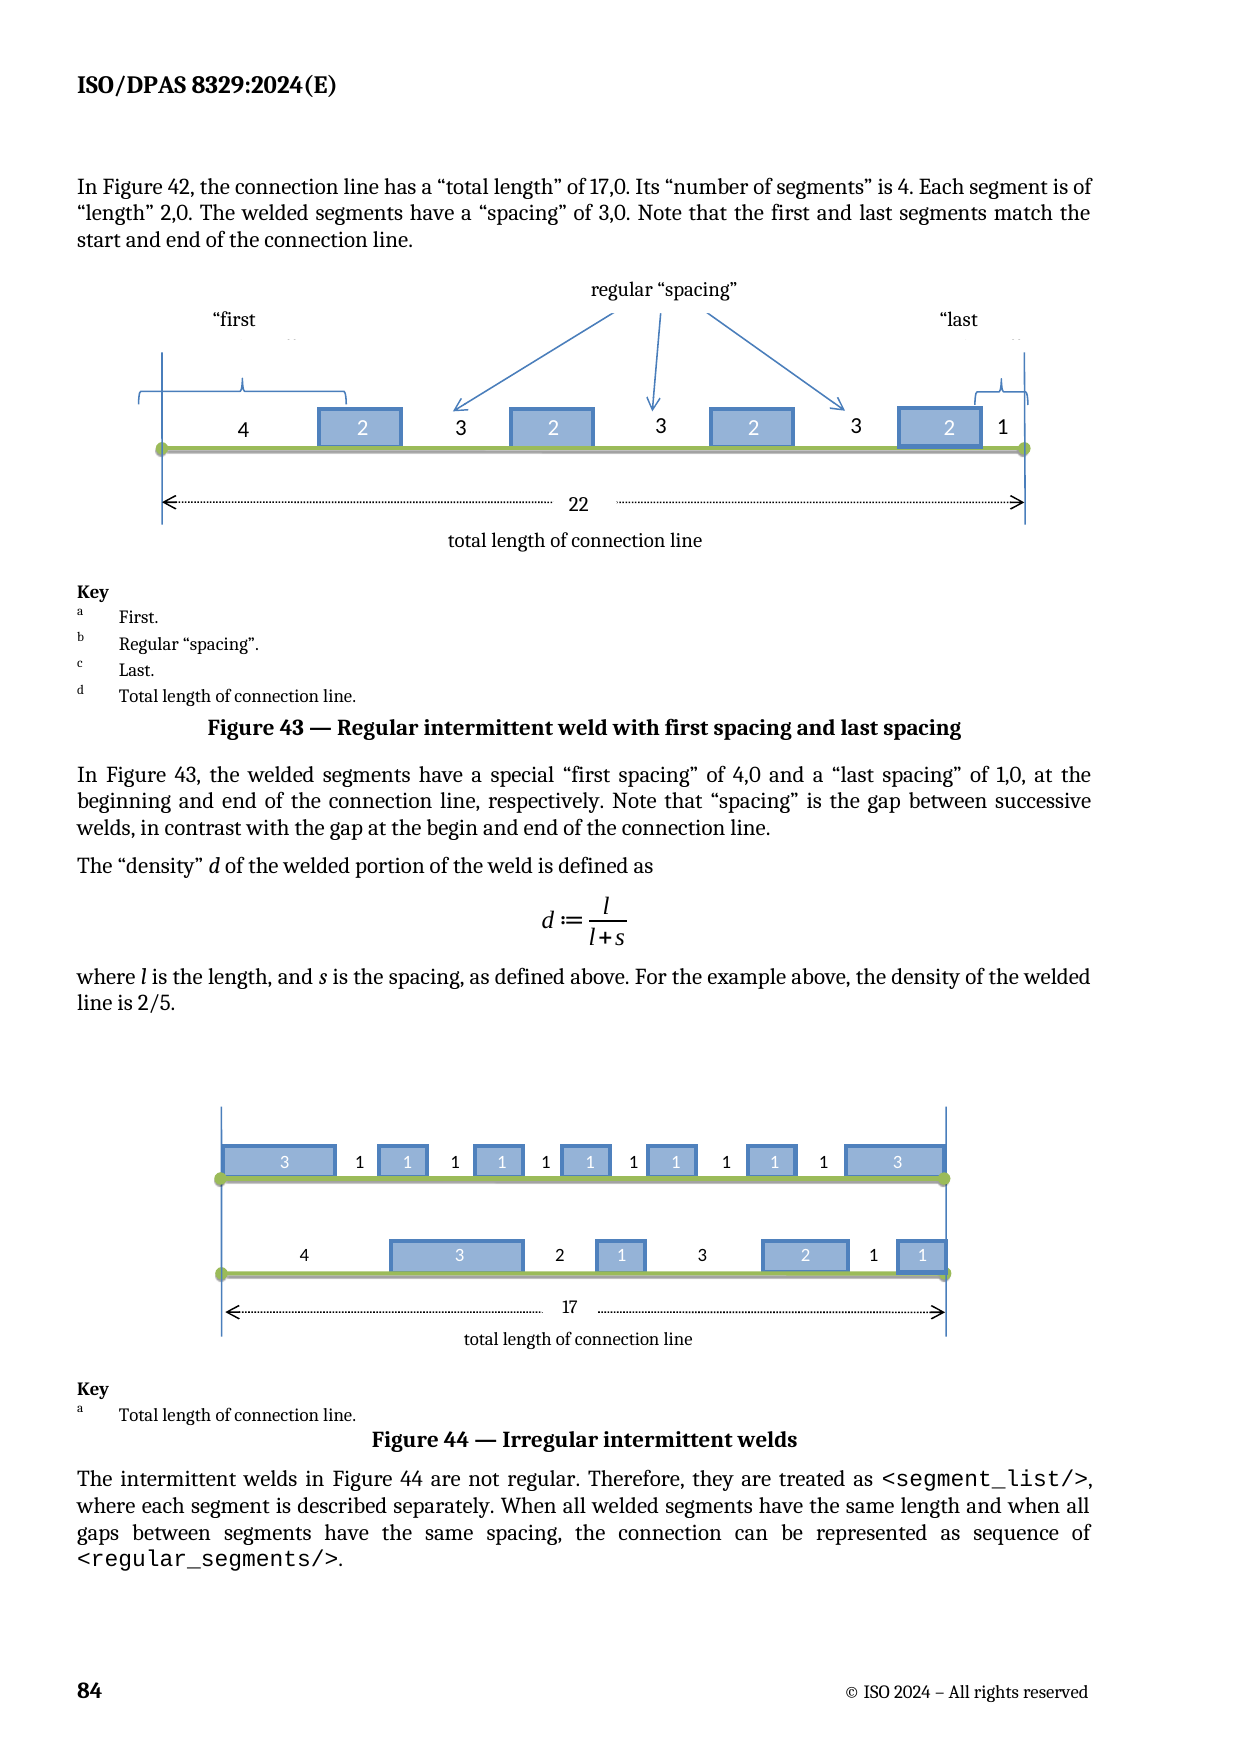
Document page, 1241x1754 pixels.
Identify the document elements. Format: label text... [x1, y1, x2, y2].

text The “density” d of the welded portion of the weld is defined as [77, 853, 1092, 880]
text Key a Total length of connection line. [77, 1375, 1092, 1427]
text Figure 44 — Irregular intermittent welds [77, 1427, 1092, 1453]
text where l is the length, and s is the spacing, as defined above. For the example above, the density of the welded line is 2/5. [77, 964, 1092, 1016]
text Key a First. b Regular “spacing”. c Last. d Total length of connection line. [77, 578, 1092, 708]
text In Figure 42, the connection line has a “total length” of 17,0. Its “number of segments” is 4. Each segment is of “length” 2,0. The welded segments have a “spacing” of 3,0. Note that the first and last segments match the start and end of the connection line. [77, 174, 1092, 253]
text Figure 43 — Regular intermittent weld with first spacing and last spacing [77, 714, 1092, 741]
text In Figure 43, the welded segments have a special “first spacing” of 4,0 and a “last spacing” of 1,0, at the beginning and end of the connection line, respectively. Note that “spacing” is the gap between successive welds, in contrast with the gap at the begin and end of the connection line. [77, 762, 1092, 841]
text The intermittent welds in Figure 44 are not regular. Therefore, they are treated as <segment_list/>, where each segment is described separately. When all welded segments have the same length and when all gaps between segments have the same spacing, the connection can be represented as sequence of <regular_segments/>. [77, 1466, 1092, 1573]
